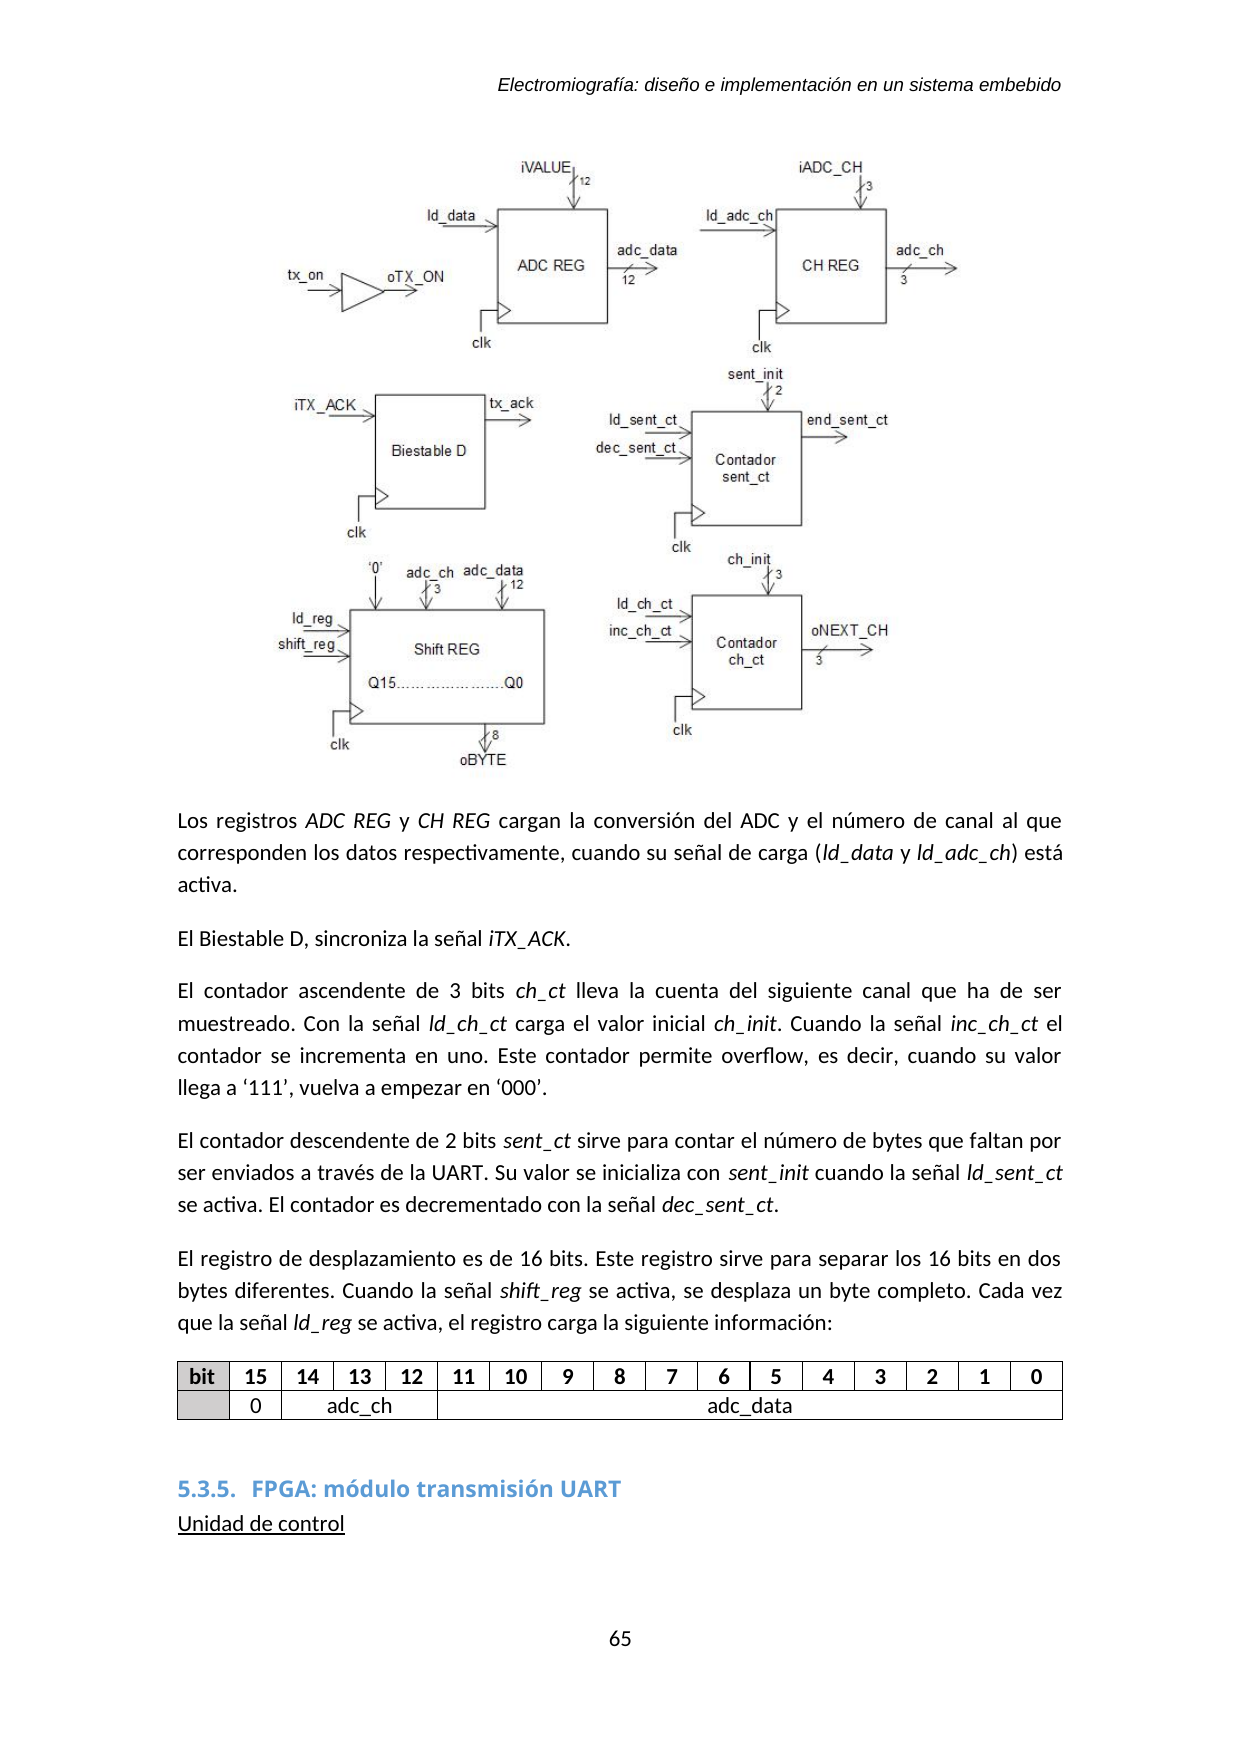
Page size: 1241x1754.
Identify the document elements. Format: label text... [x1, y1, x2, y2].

table_header 12 [386, 1362, 437, 1390]
table_header 11 [438, 1362, 489, 1390]
table_cell adc_data [438, 1391, 1062, 1419]
subtitle FPGA: módulo transmisión UART [177, 1473, 1063, 1504]
table_header 0 [1011, 1362, 1062, 1390]
text Los registros ADC REG y CH REG cargan la conversión del ADC y el número de canal al que corresponden los datos respectivamente, cuando su señal de carga (ld_data y ld_adc_ch) está activa. [177, 806, 1063, 899]
table_header 3 [855, 1362, 906, 1390]
picture [258, 147, 982, 782]
table_header 4 [803, 1362, 854, 1390]
table_header 2 [907, 1362, 958, 1390]
text El registro de desplazamiento es de 16 bits. Este registro sirve para separar los 16 bits en dos bytes diferentes. Cuando la señal shift_reg se activa, se desplaza un byte completo. Cada vez que la señal ld_reg se activa, el registro carga la siguiente información: [177, 1244, 1063, 1336]
table_header 5 [751, 1362, 802, 1390]
table_header 15 [230, 1362, 281, 1390]
text El contador ascendente de 3 bits ch_ct lleva la cuenta del siguiente canal que ha de ser muestreado. Con la señal ld_ch_ct carga el valor inicial ch_init. Cuando la señal inc_ch_ct el contador se incrementa en uno. Este contador permite overflow, es decir, cuando su valor llega a ‘111’, vuelva a empezar en ‘000’. [177, 977, 1063, 1101]
text El Biestable D, sincroniza la señal iTX_ACK. [177, 924, 1063, 952]
table_header 6 [698, 1362, 749, 1390]
table_header 14 [282, 1362, 333, 1390]
table_header 7 [646, 1362, 697, 1390]
table_cell 0 [230, 1391, 281, 1419]
table_header 1 [959, 1362, 1010, 1390]
table_header 9 [542, 1362, 593, 1390]
table_header bit [178, 1362, 229, 1390]
table_cell adc_ch [282, 1391, 437, 1419]
table_header 13 [334, 1362, 385, 1390]
table_header 10 [490, 1362, 541, 1390]
table_header 8 [594, 1362, 645, 1390]
table_cell [178, 1391, 229, 1419]
text Unidad de control [177, 1509, 1063, 1537]
text El contador descendente de 2 bits sent_ct sirve para contar el número de bytes que faltan por ser enviados a través de la UART. Su valor se inicializa con sent_init cuando la señal ld_sent_ct se activa. El contador es decrementado con la señal dec_sent_ct. [177, 1126, 1063, 1219]
